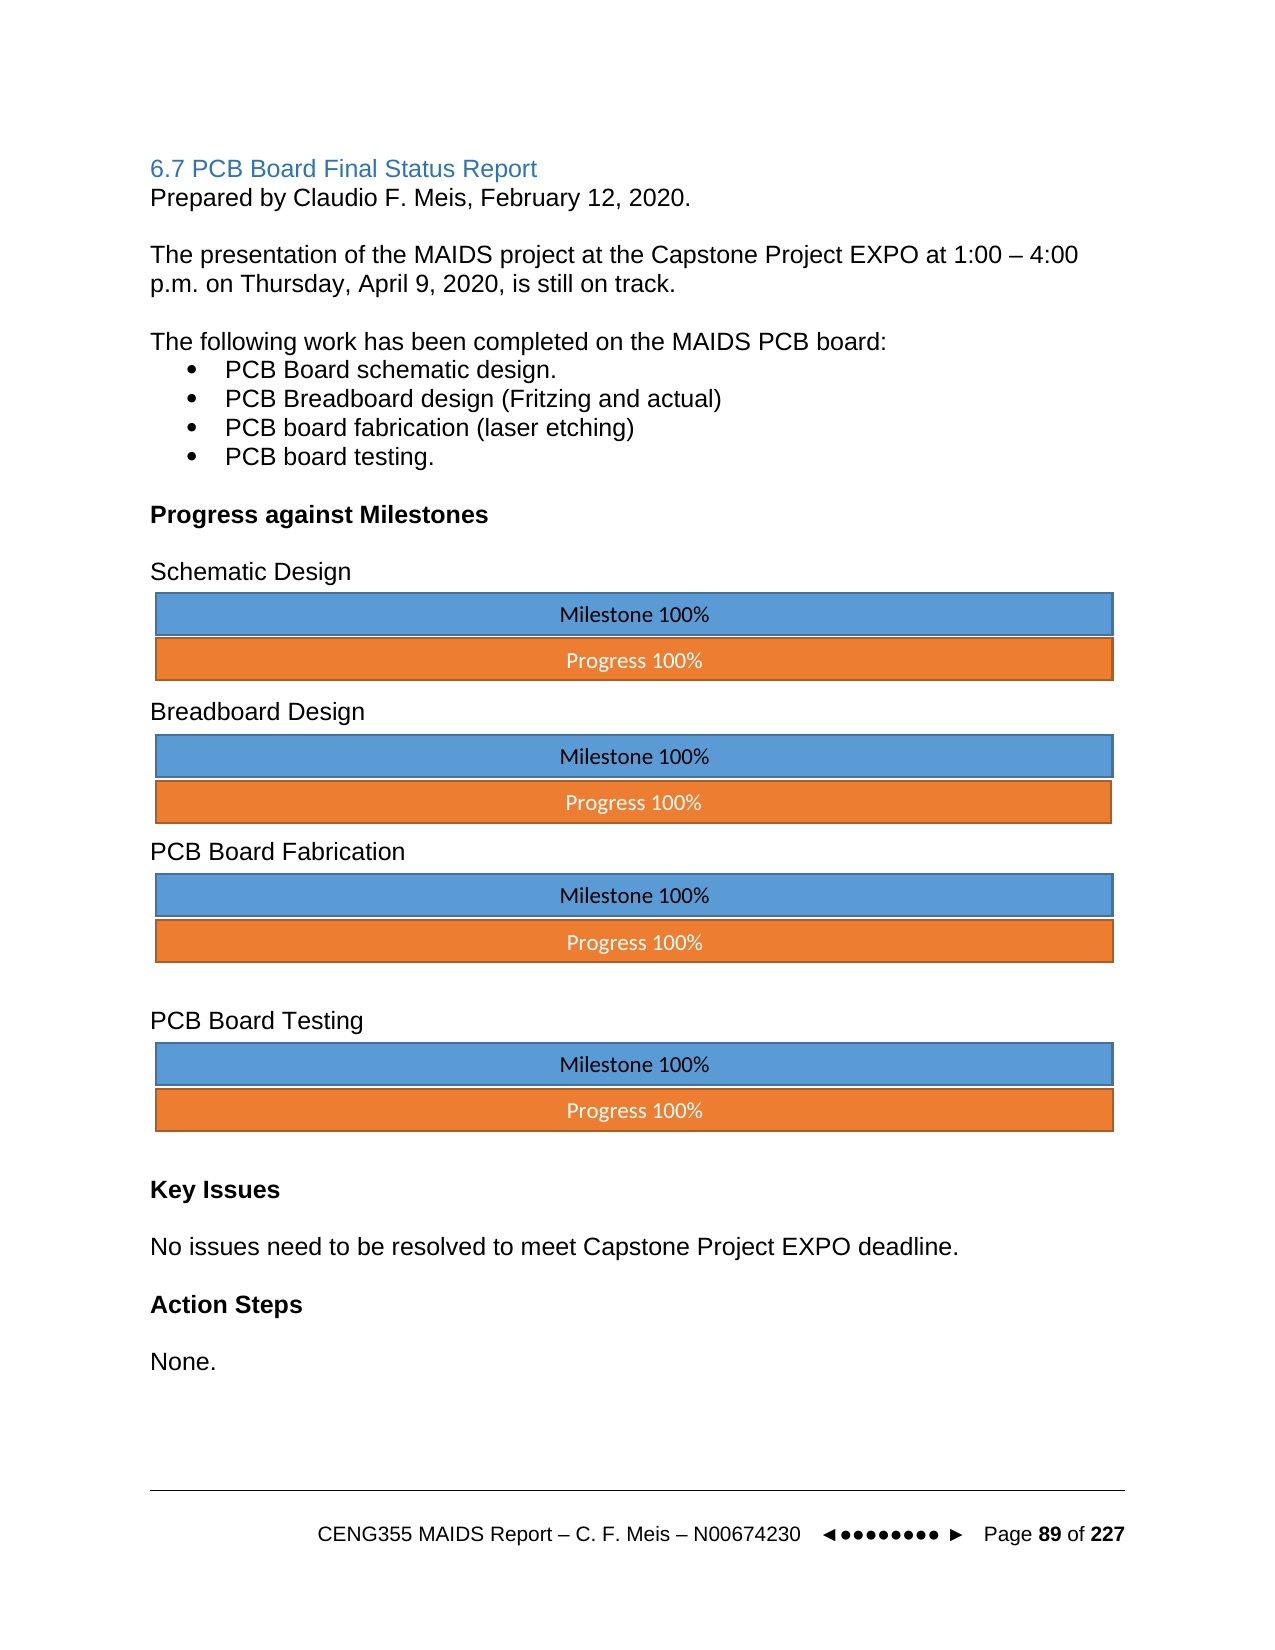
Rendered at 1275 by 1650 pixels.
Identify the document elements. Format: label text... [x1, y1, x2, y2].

list PCB board testing. [187, 442, 1125, 471]
text Key Issues [150, 1174, 1125, 1203]
text PCB Board Testing [150, 1006, 1125, 1034]
subtitle 6.7 PCB Board Final Status Report [150, 154, 1125, 183]
text Progress against Milestones [150, 499, 1125, 528]
text PCB Board Fabrication [150, 837, 1125, 866]
text Action Steps [150, 1289, 1125, 1318]
list PCB Breadboard design (Fritzing and actual) [187, 384, 1125, 413]
text Breadboard Design [150, 697, 1125, 726]
list PCB board fabrication (laser etching) [187, 413, 1125, 442]
text The presentation of the MAIDS project at the Capstone Project EXPO at 1:00 – 4:00 p.m. on Thursday, April 9, 2020, is still on track. [150, 240, 1125, 298]
text Schematic Design [150, 557, 1125, 586]
text Prepared by Claudio F. Meis, February 12, 2020. [150, 183, 1125, 212]
text None. [150, 1347, 1125, 1376]
list PCB Board schematic design. [187, 355, 1125, 384]
text No issues need to be resolved to meet Capstone Project EXPO deadline. [150, 1232, 1125, 1261]
text The following work has been completed on the MAIDS PCB board: [150, 327, 1125, 355]
